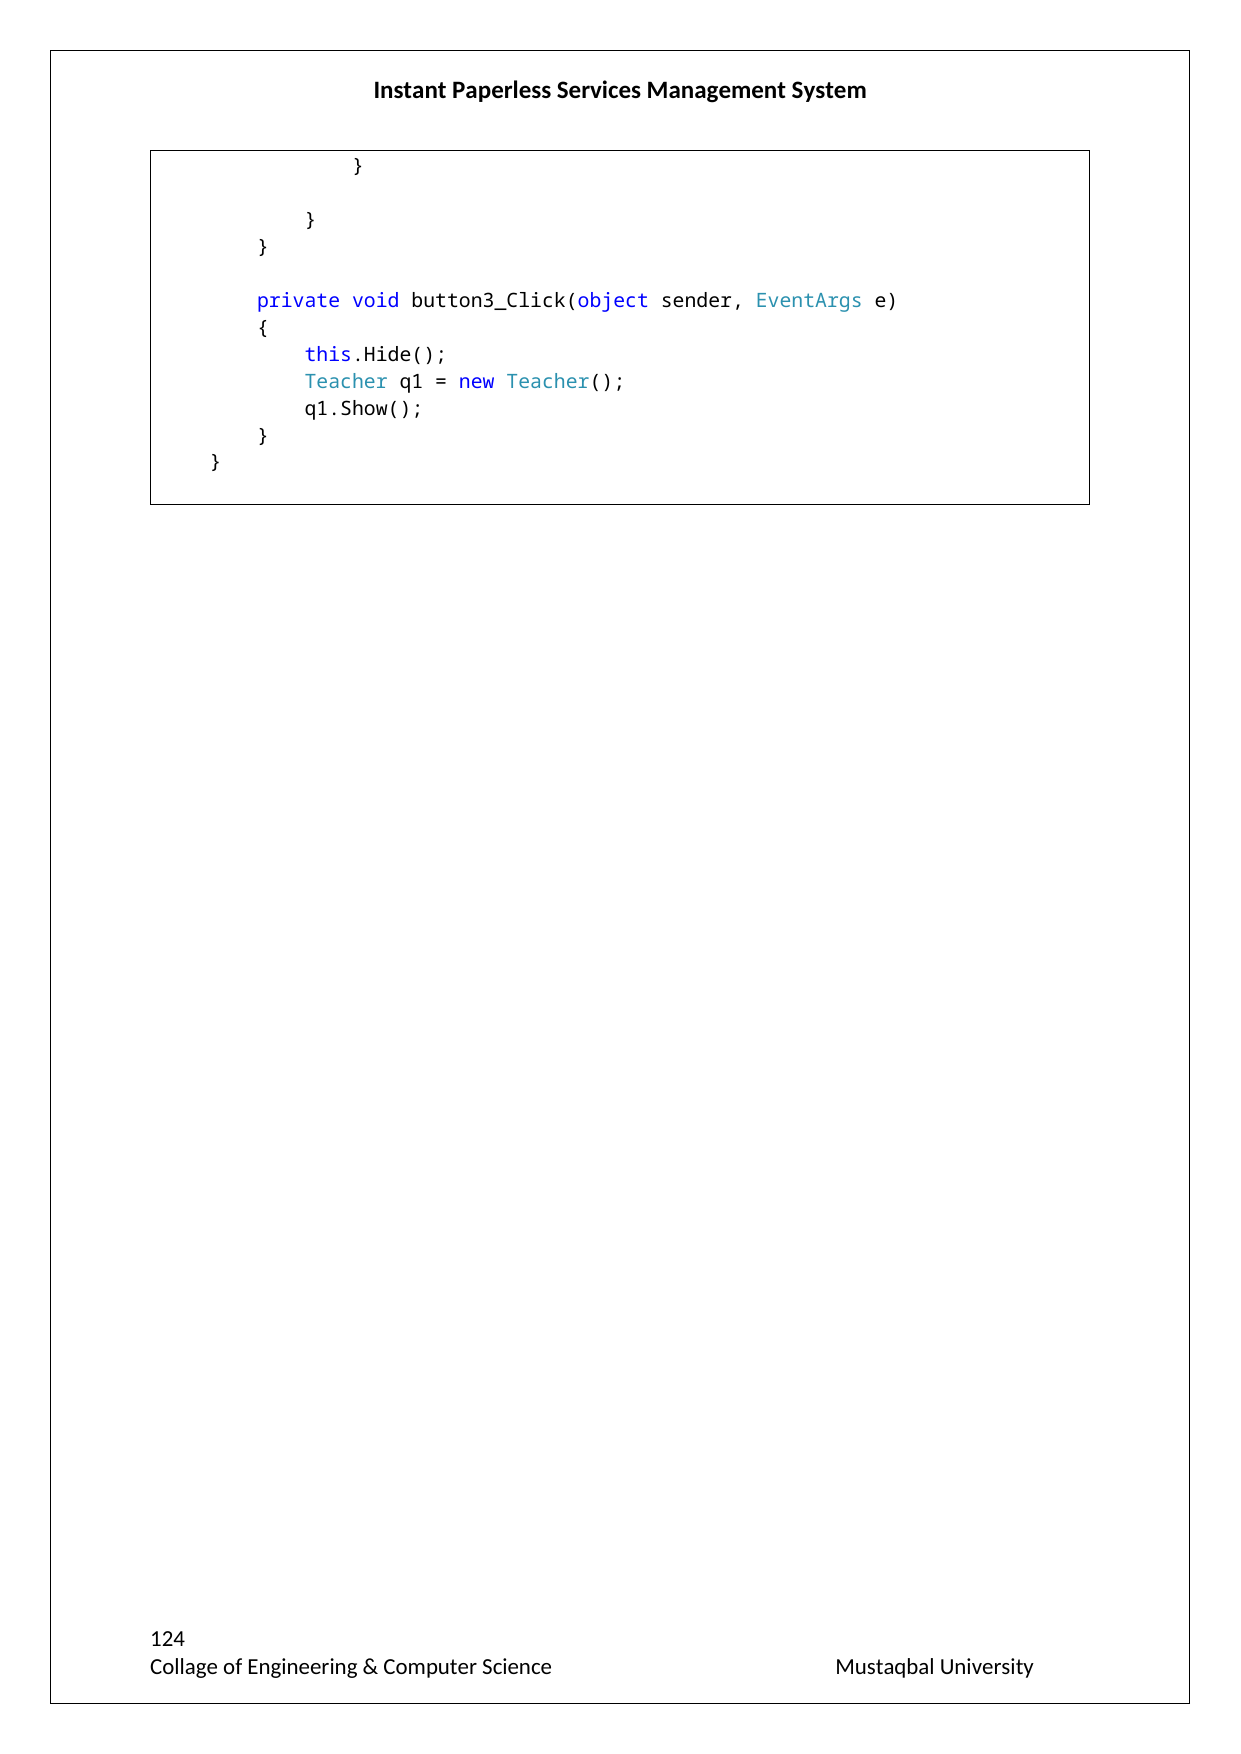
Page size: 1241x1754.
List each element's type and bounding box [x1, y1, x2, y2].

table_header [151, 151, 1089, 503]
